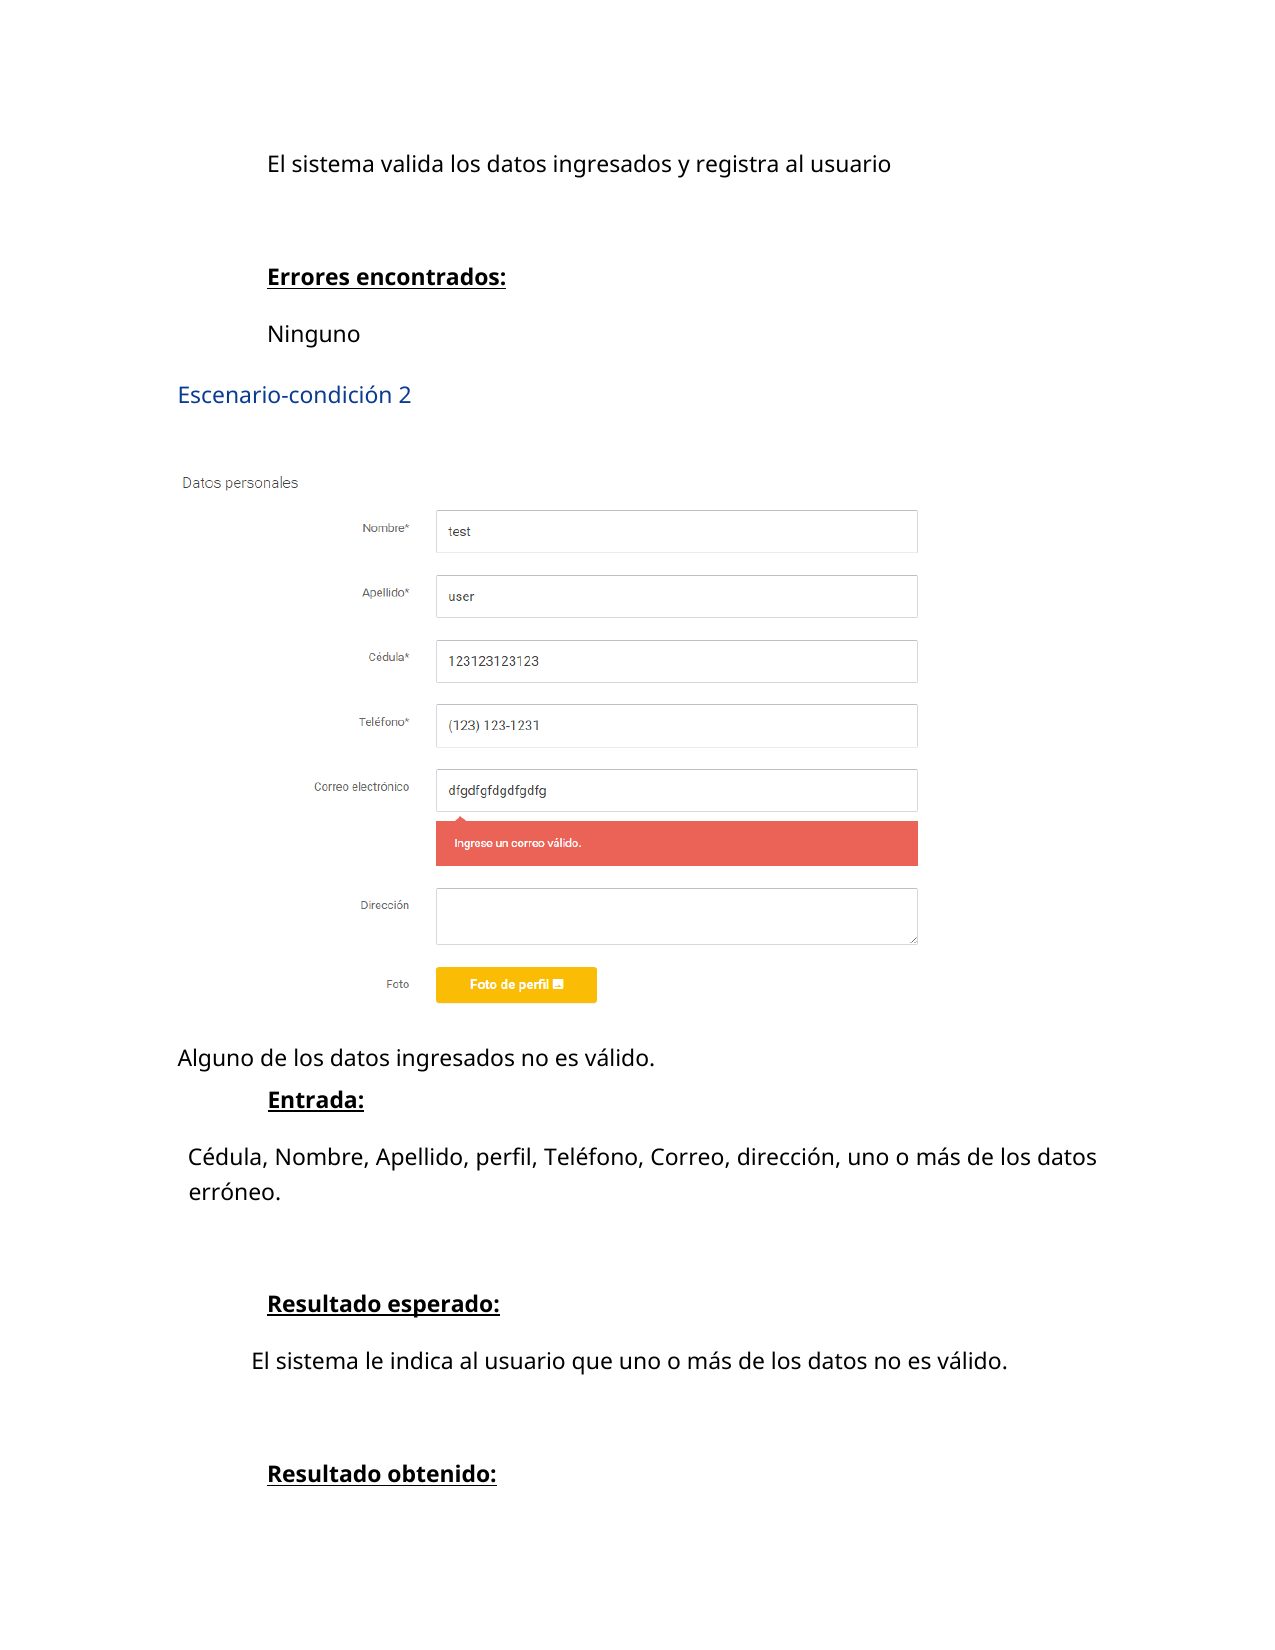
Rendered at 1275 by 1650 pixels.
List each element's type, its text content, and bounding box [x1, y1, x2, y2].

text Entrada: [193, 1084, 1098, 1115]
text Errores encontrados: [193, 261, 1098, 292]
text Resultado esperado: [193, 1288, 1098, 1319]
subtitle Escenario-condición 2 [177, 379, 1098, 410]
text El sistema valida los datos ingresados y registra al usuario [193, 148, 1098, 179]
picture [177, 473, 1181, 1013]
text Cédula, Nombre, Apellido, perfil, Teléfono, Correo, dirección, uno o más de los datos erróneo. [188, 1141, 1098, 1207]
text Alguno de los datos ingresados no es válido. [177, 1042, 1098, 1073]
text Ninguno [267, 318, 1098, 349]
text Resultado obtenido: [193, 1458, 1098, 1489]
text El sistema le indica al usuario que uno o más de los datos no es válido. [193, 1344, 1098, 1376]
